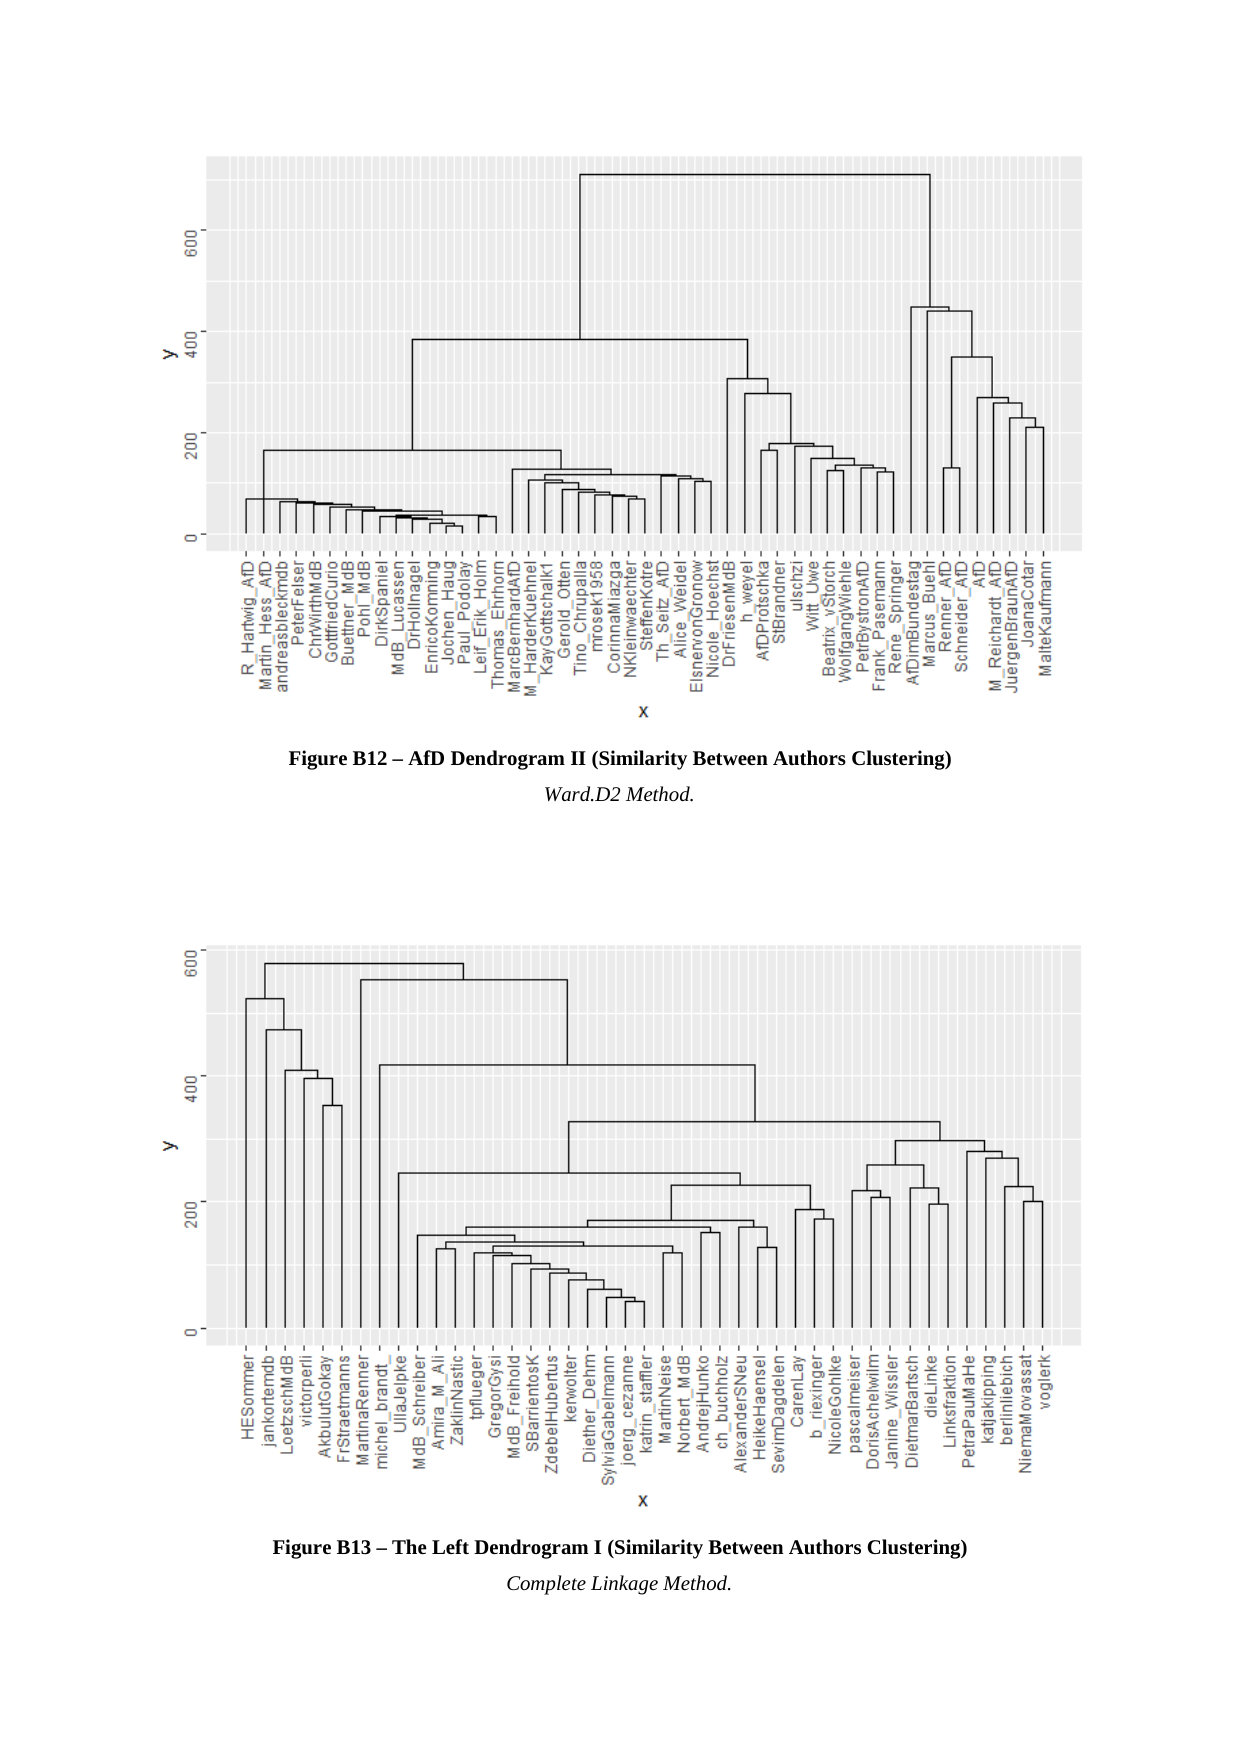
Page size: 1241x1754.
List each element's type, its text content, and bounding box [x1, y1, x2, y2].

picture [147, 936, 1092, 1520]
text Ward.D2 Method. [148, 782, 1093, 806]
text Figure B13 – The Left Dendrogram I (Similarity Between Authors Clustering) [148, 1535, 1093, 1559]
picture [147, 147, 1093, 731]
text Complete Linkage Method. [148, 1571, 1093, 1595]
text Figure B12 – AfD Dendrogram II (Similarity Between Authors Clustering) [148, 746, 1093, 770]
